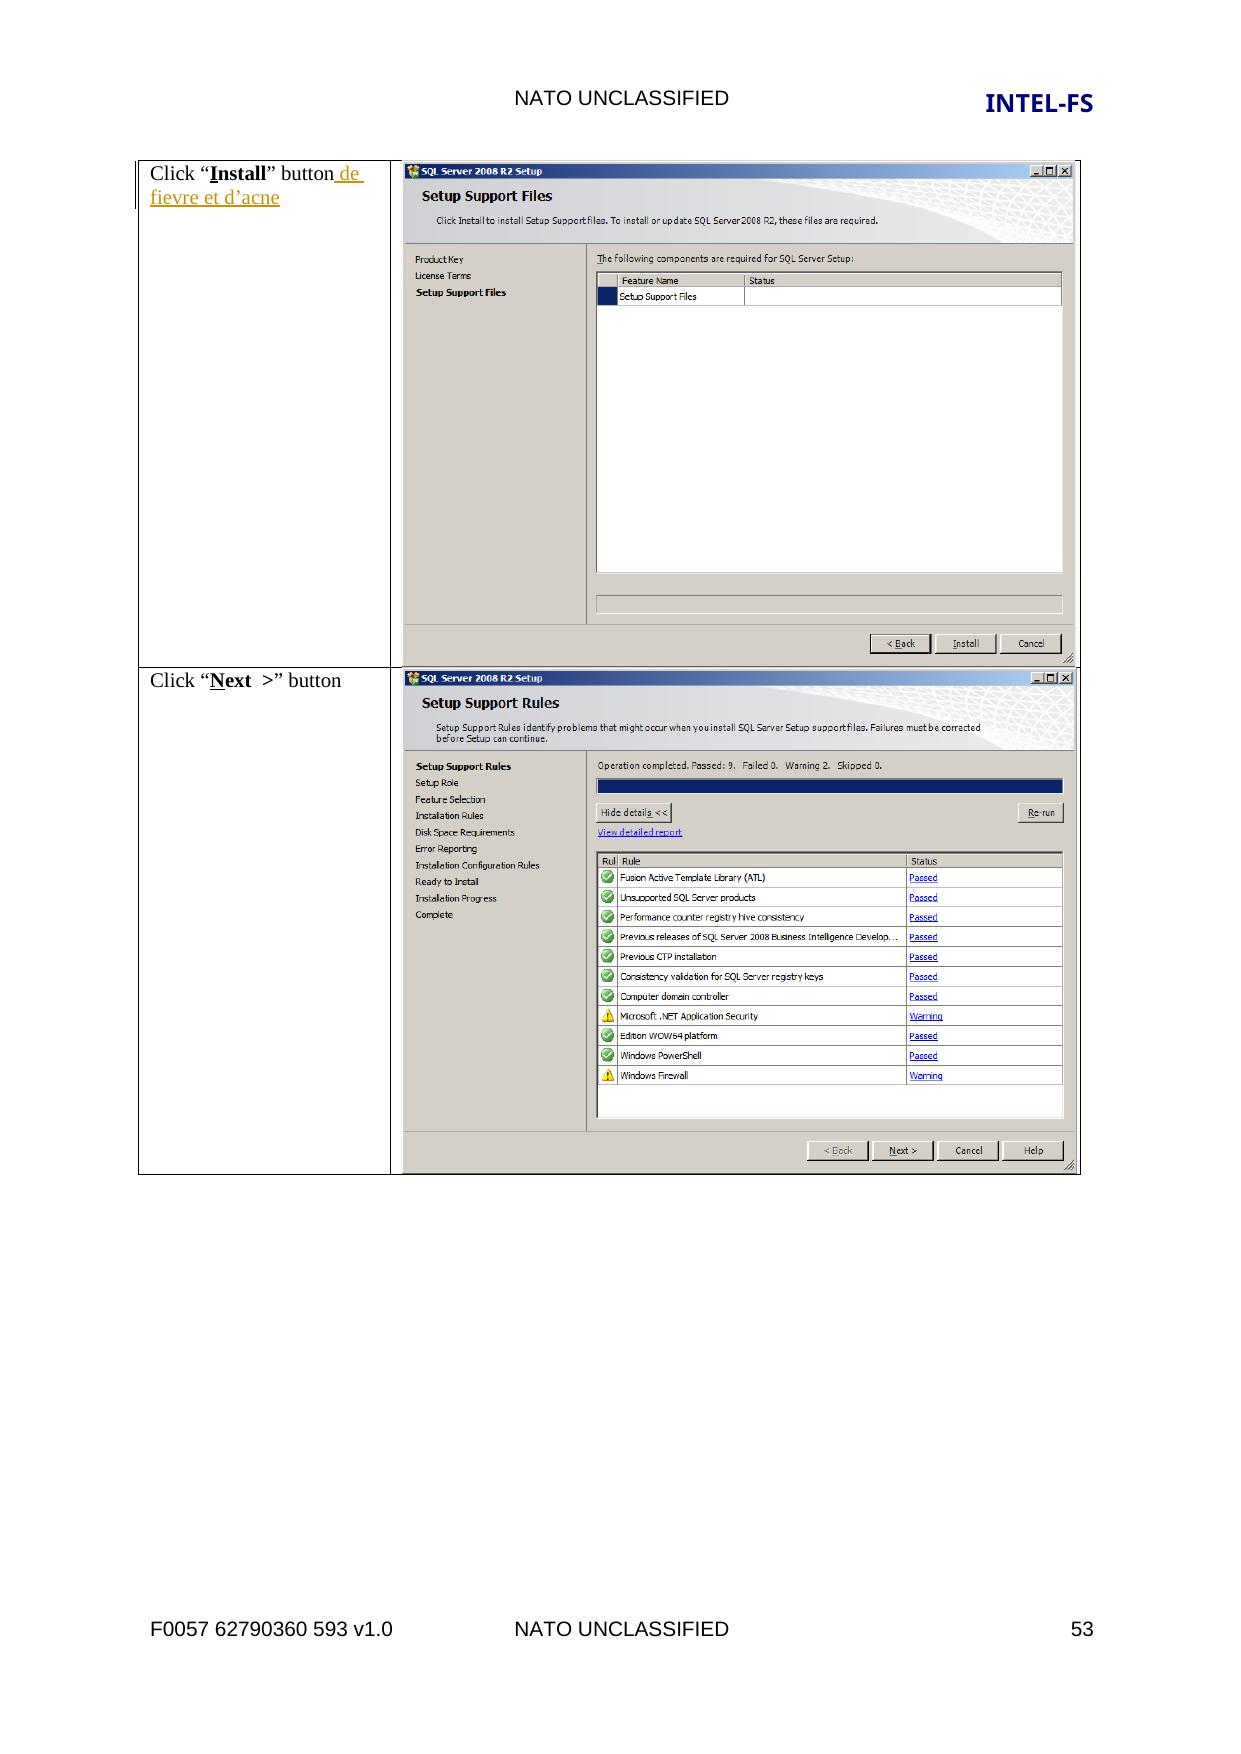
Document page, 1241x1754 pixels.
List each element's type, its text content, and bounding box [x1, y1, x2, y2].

table_cell [391, 668, 401, 1174]
table_cell [1076, 161, 1080, 667]
picture [401, 160, 1077, 1174]
table_cell [391, 161, 401, 667]
table_cell Click “Install” button [139, 161, 390, 667]
table_cell Click “Next >” button [139, 668, 390, 1174]
